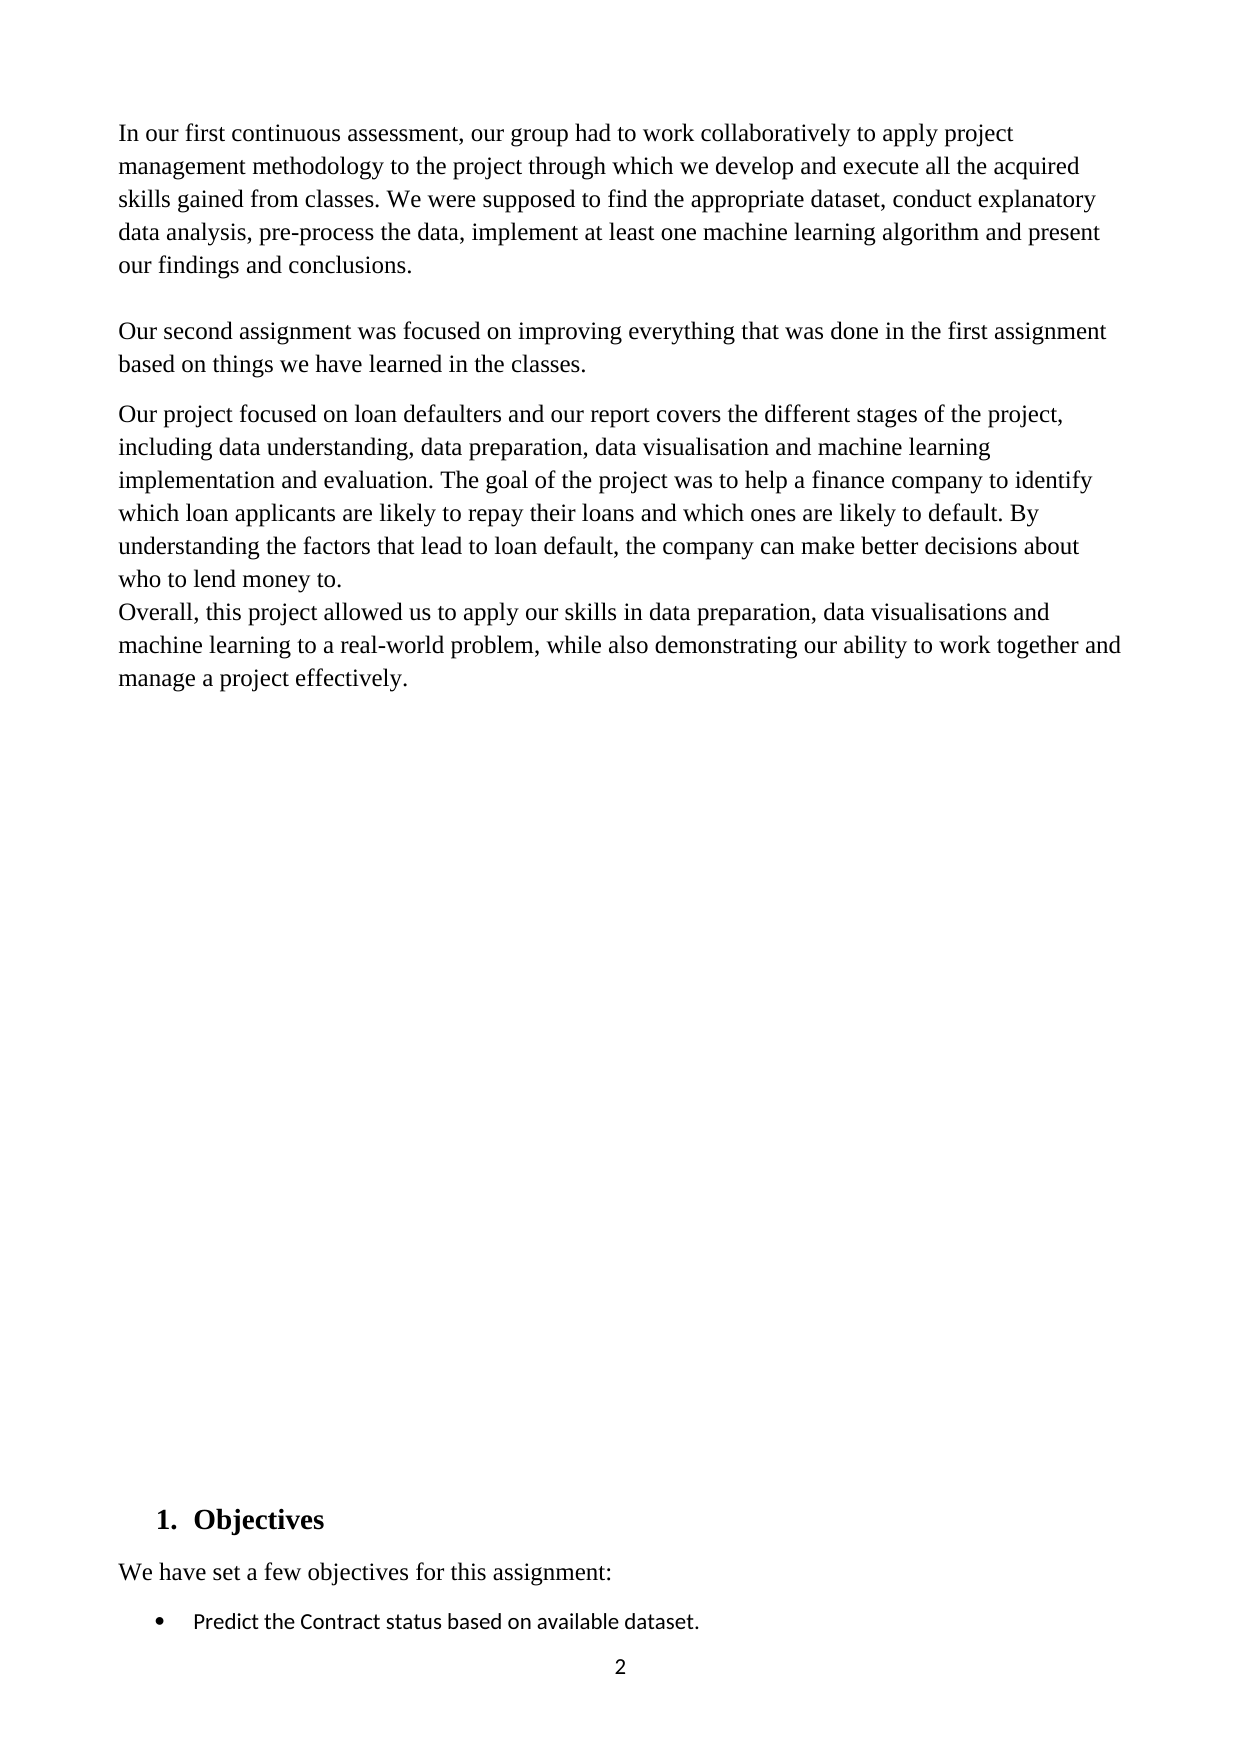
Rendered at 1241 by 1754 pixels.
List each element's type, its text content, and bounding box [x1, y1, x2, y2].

list Objectives [156, 1502, 1122, 1536]
text In our first continuous assessment, our group had to work collaboratively to apply project management methodology to the project through which we develop and execute all the acquired skills gained from classes. We were supposed to find the appropriate dataset, conduct explanatory data analysis, pre-process the data, implement at least one machine learning algorithm and present our findings and conclusions. Our second assignment was focused on improving everything that was done in the first assignment based on things we have learned in the classes. [118, 118, 1122, 378]
text We have set a few objectives for this assignment: [118, 1557, 1122, 1586]
list Predict the Contract status based on available dataset. [156, 1607, 1122, 1635]
text Our project focused on loan defaulters and our report covers the different stages of the project, including data understanding, data preparation, data visualisation and machine learning implementation and evaluation. The goal of the project was to help a finance company to identify which loan applicants are likely to repay their loans and which ones are likely to default. By understanding the factors that lead to loan default, the company can make better decisions about who to lend money to. Overall, this project allowed us to apply our skills in data preparation, data visualisations and machine learning to a real-world problem, while also demonstrating our ability to work together and manage a project effectively. [118, 399, 1122, 692]
